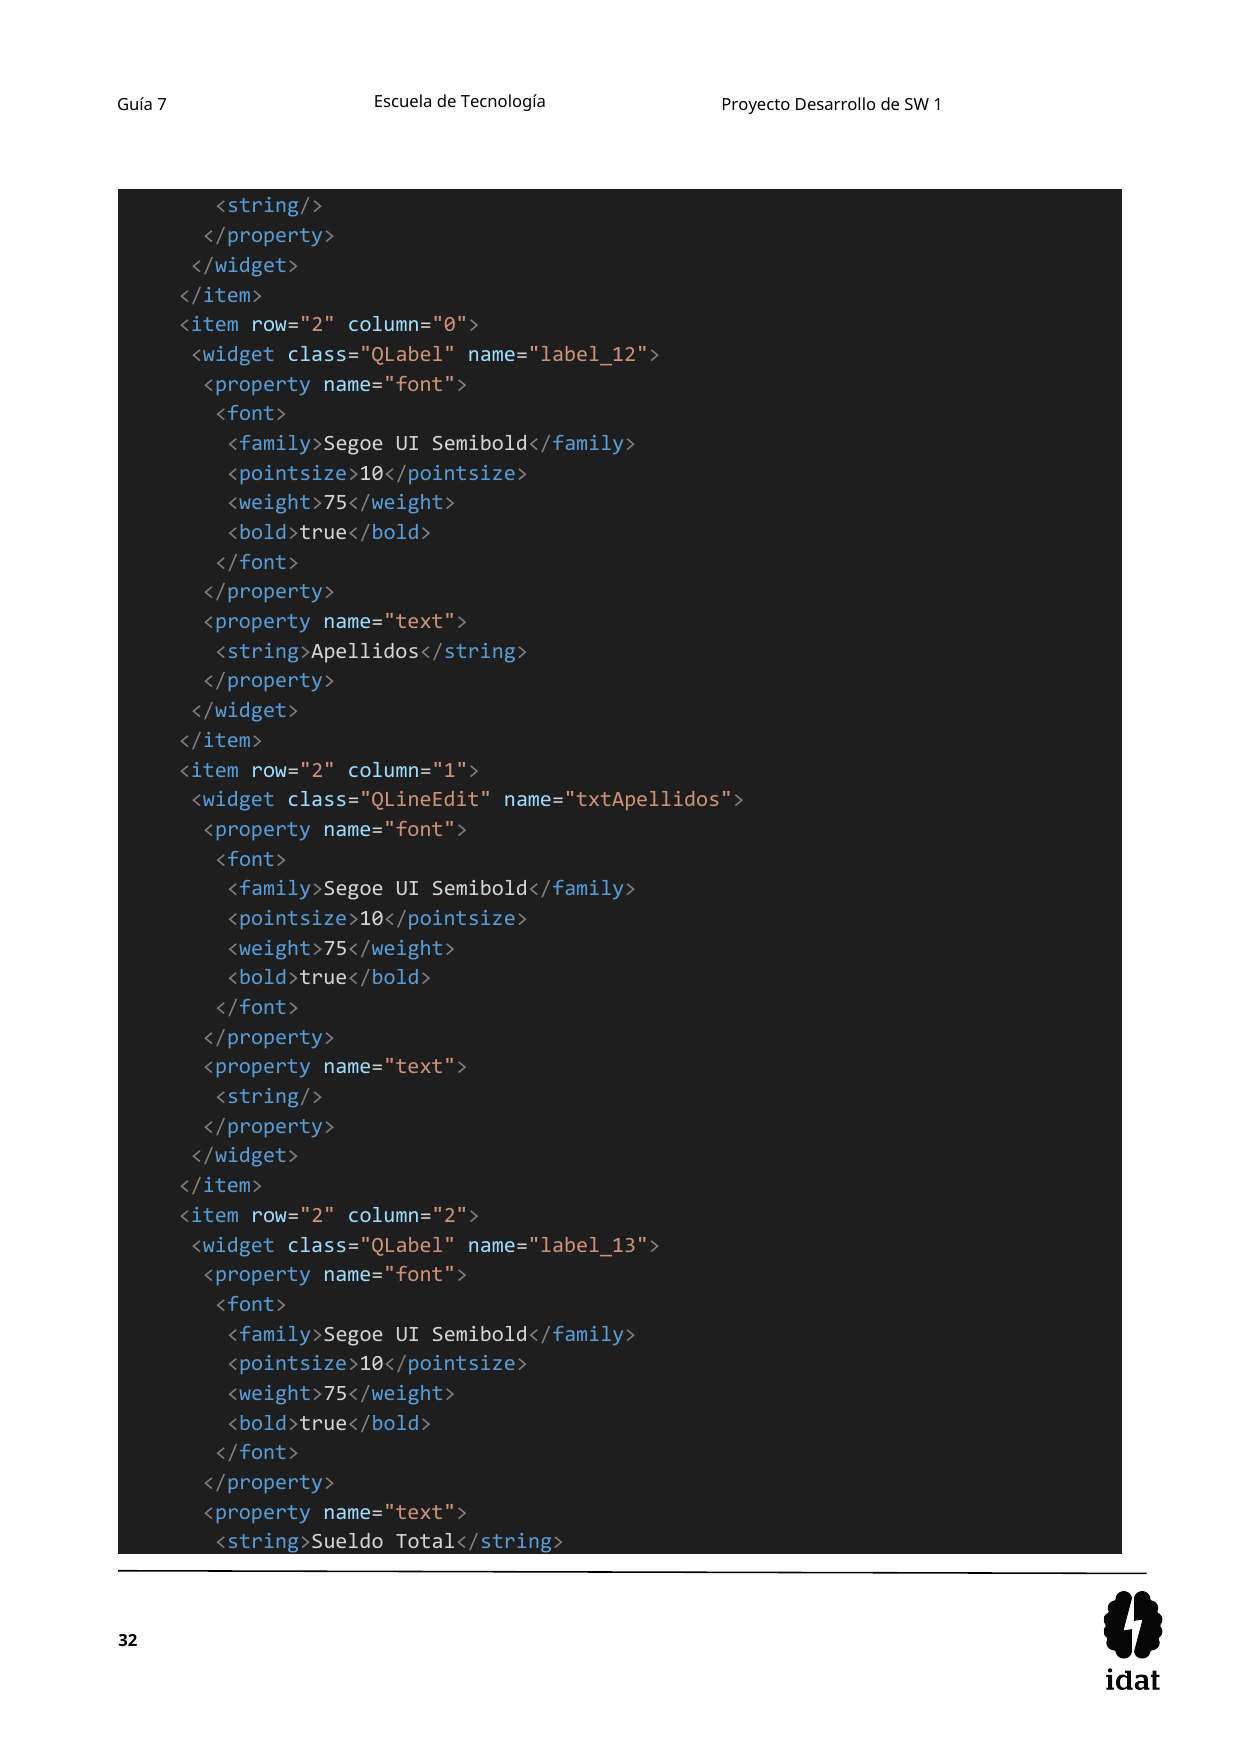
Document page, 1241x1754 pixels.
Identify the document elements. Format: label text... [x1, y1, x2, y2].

text <font> [118, 397, 1122, 426]
text </item> [118, 723, 1122, 753]
text <bold>true</bold> [118, 961, 1122, 990]
text <item row="2" column="0"> [118, 308, 1122, 337]
text <weight>75</weight> [118, 931, 1122, 961]
text <property name="font"> [118, 812, 1122, 842]
text <property name="text"> [118, 1495, 1122, 1525]
text <font> [118, 1287, 1122, 1317]
text <widget class="QLabel" name="label_13"> [118, 1228, 1122, 1258]
text <property name="font"> [118, 367, 1122, 397]
text </widget> [118, 1139, 1122, 1168]
text <item row="2" column="1"> [118, 753, 1122, 783]
text </widget> [118, 693, 1122, 723]
text <string/> [118, 189, 1122, 218]
text <family>Segoe UI Semibold</family> [118, 872, 1122, 901]
text <bold>true</bold> [118, 515, 1122, 545]
text <property name="text"> [118, 604, 1122, 634]
text <pointsize>10</pointsize> [118, 901, 1122, 931]
text </property> [118, 575, 1122, 604]
text <property name="font"> [118, 1258, 1122, 1287]
text </item> [118, 1168, 1122, 1198]
text <pointsize>10</pointsize> [118, 1347, 1122, 1376]
text </property> [118, 1020, 1122, 1050]
text <font> [118, 842, 1122, 872]
text </font> [118, 990, 1122, 1020]
text <string>Sueldo Total</string> [118, 1525, 1122, 1554]
text <family>Segoe UI Semibold</family> [118, 426, 1122, 456]
text <property name="text"> [118, 1050, 1122, 1079]
text <family>Segoe UI Semibold</family> [118, 1317, 1122, 1347]
text </font> [118, 1436, 1122, 1465]
text <weight>75</weight> [118, 486, 1122, 515]
text </item> [118, 278, 1122, 308]
text </property> [118, 1109, 1122, 1139]
text </property> [118, 218, 1122, 248]
text <item row="2" column="2"> [118, 1198, 1122, 1228]
text </font> [118, 545, 1122, 575]
text </property> [118, 664, 1122, 693]
text <widget class="QLabel" name="label_12"> [118, 337, 1122, 367]
text </widget> [118, 248, 1122, 278]
text <weight>75</weight> [118, 1376, 1122, 1406]
picture [1103, 1591, 1163, 1690]
text <pointsize>10</pointsize> [118, 456, 1122, 486]
text <string>Apellidos</string> [118, 634, 1122, 664]
text <string/> [118, 1079, 1122, 1109]
text <widget class="QLineEdit" name="txtApellidos"> [118, 783, 1122, 812]
text <bold>true</bold> [118, 1406, 1122, 1436]
text </property> [118, 1465, 1122, 1495]
